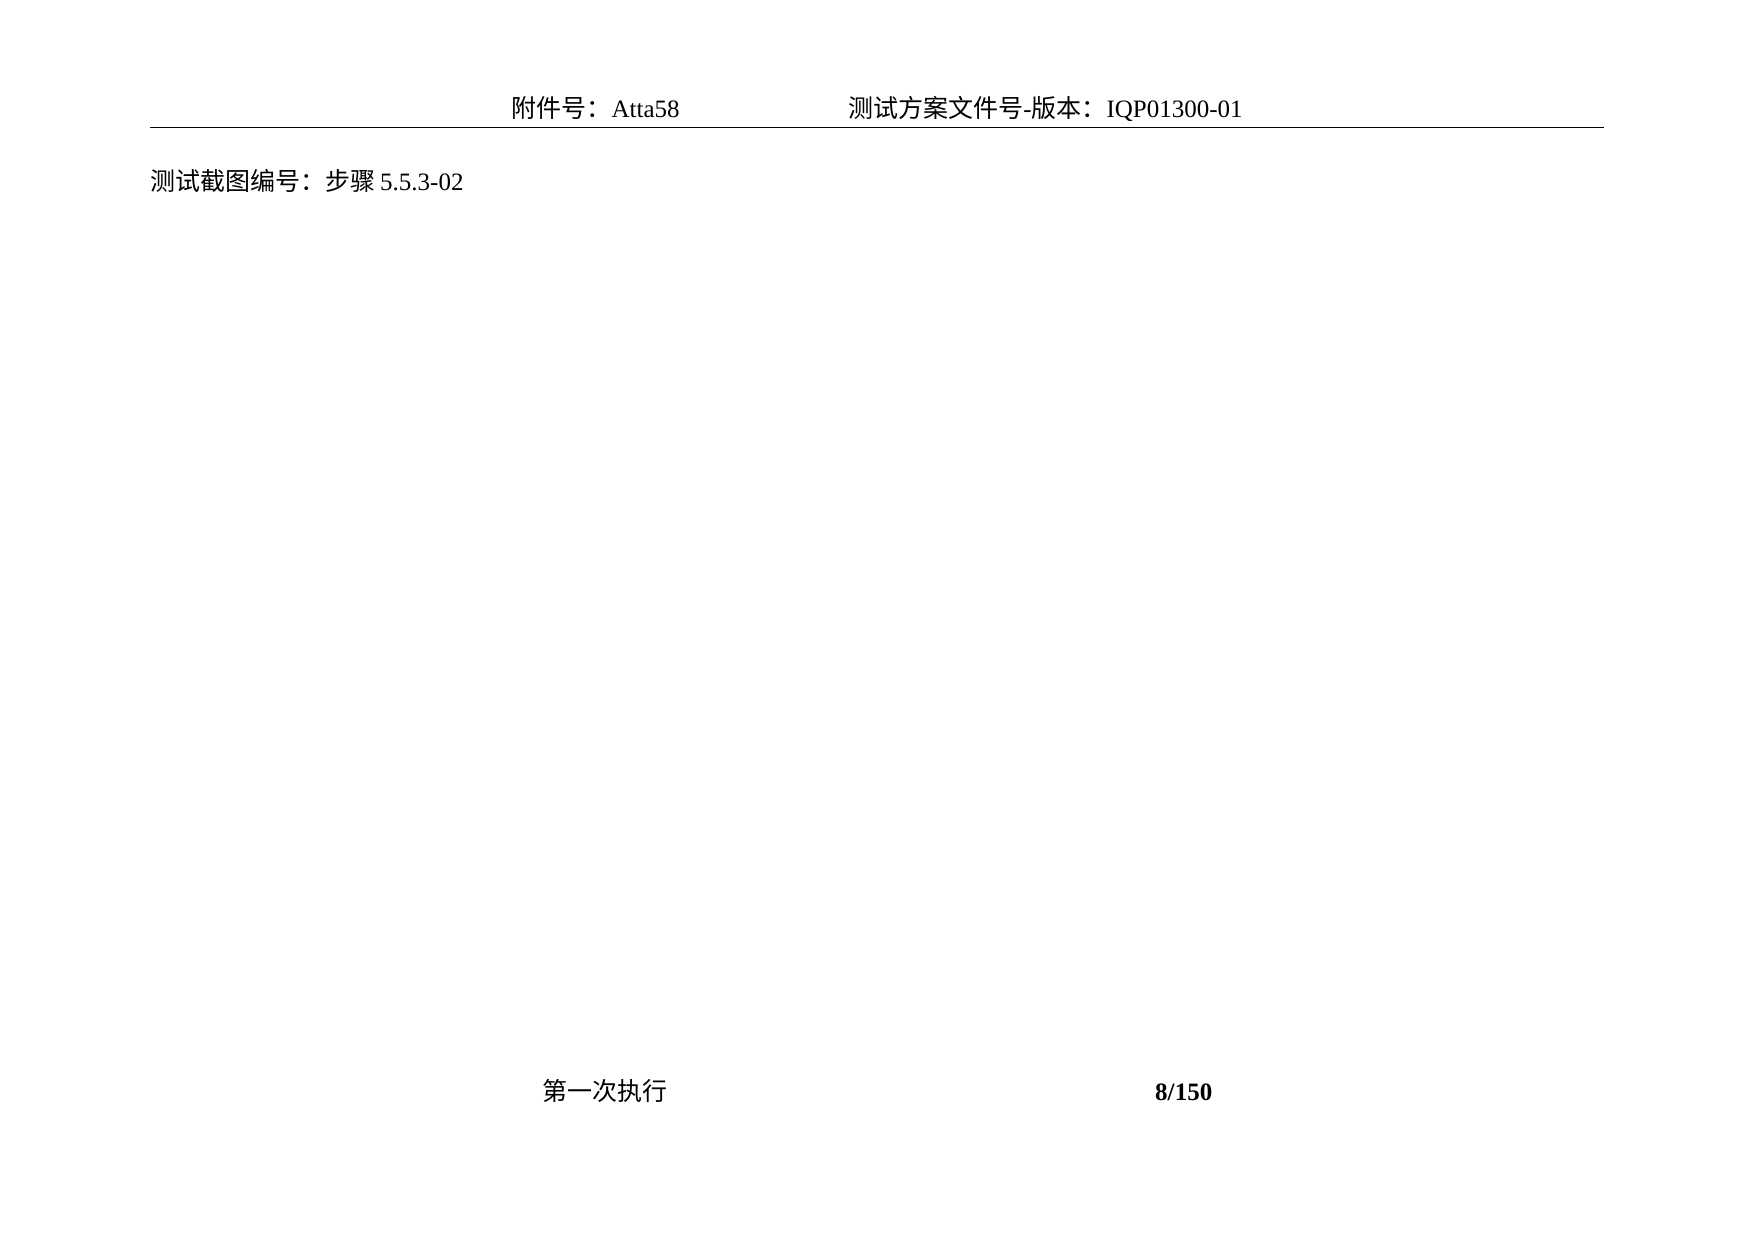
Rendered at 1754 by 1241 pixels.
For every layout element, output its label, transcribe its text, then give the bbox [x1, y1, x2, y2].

text 测试截图编号：步骤5.5.3-02 [150, 147, 1604, 212]
